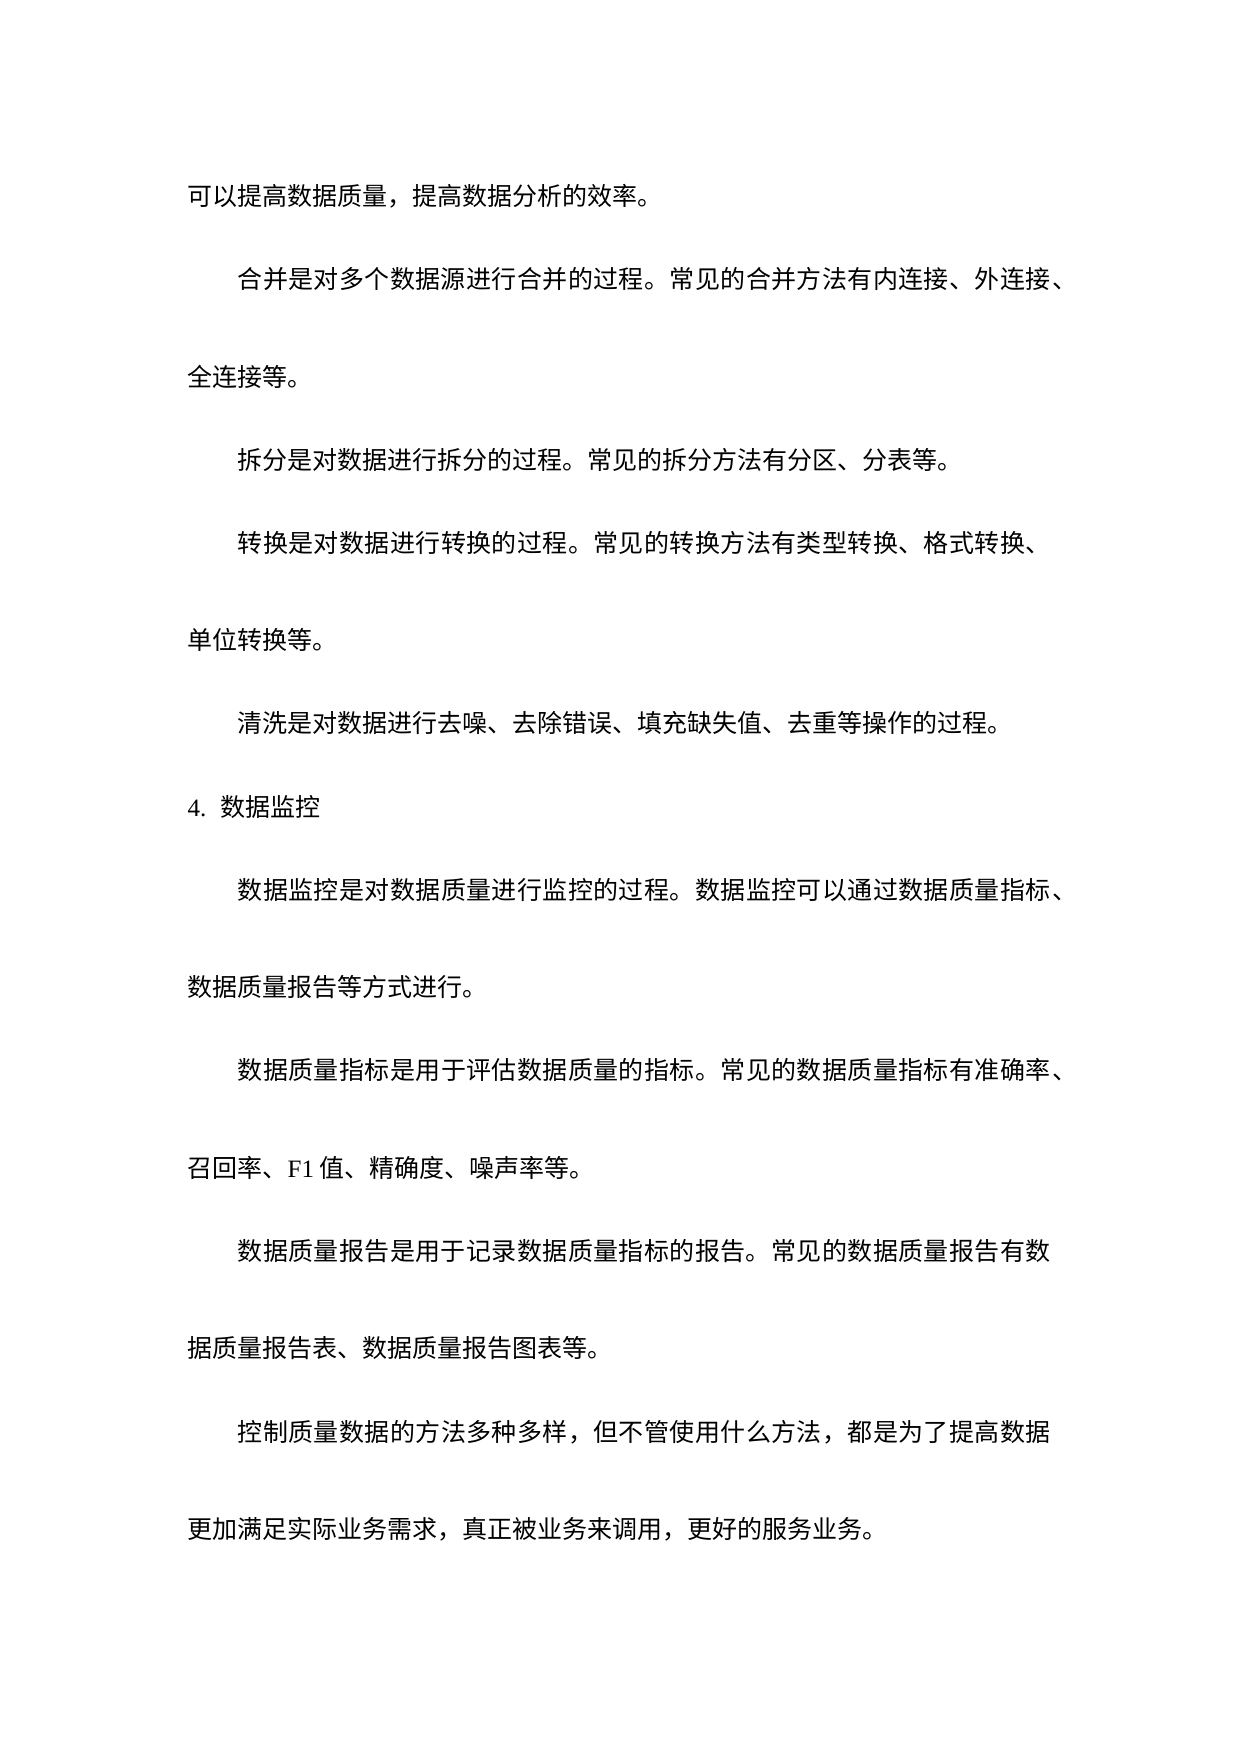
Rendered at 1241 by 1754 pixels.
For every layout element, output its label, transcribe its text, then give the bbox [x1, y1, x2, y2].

list 控制质量数据的方法多种多样，但不管使用什么方法，都是为了提高数据更加满足实际业务需求，真正被业务来调用，更好的服务业务。 [187, 1398, 1053, 1560]
list 转换是对数据进行转换的过程。常见的转换方法有类型转换、格式转换、单位转换等。 [187, 509, 1053, 671]
list 数据质量报告是用于记录数据质量指标的报告。常见的数据质量报告有数据质量报告表、数据质量报告图表等。 [187, 1217, 1053, 1379]
list 数据监控是对数据质量进行监控的过程。数据监控可以通过数据质量指标、数据质量报告等方式进行。 [187, 856, 1053, 1018]
list 拆分是对数据进行拆分的过程。常见的拆分方法有分区、分表等。 [187, 426, 1053, 491]
list 合并是对多个数据源进行合并的过程。常见的合并方法有内连接、外连接、全连接等。 [187, 245, 1053, 408]
list 清洗是对数据进行去噪、去除错误、填充缺失值、去重等操作的过程。 [187, 689, 1053, 754]
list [187, 162, 1053, 227]
list 数据监控 [187, 773, 1053, 838]
list 数据质量指标是用于评估数据质量的指标。常见的数据质量指标有准确率、召回率、F1值、精确度、噪声率等。 [187, 1036, 1053, 1199]
